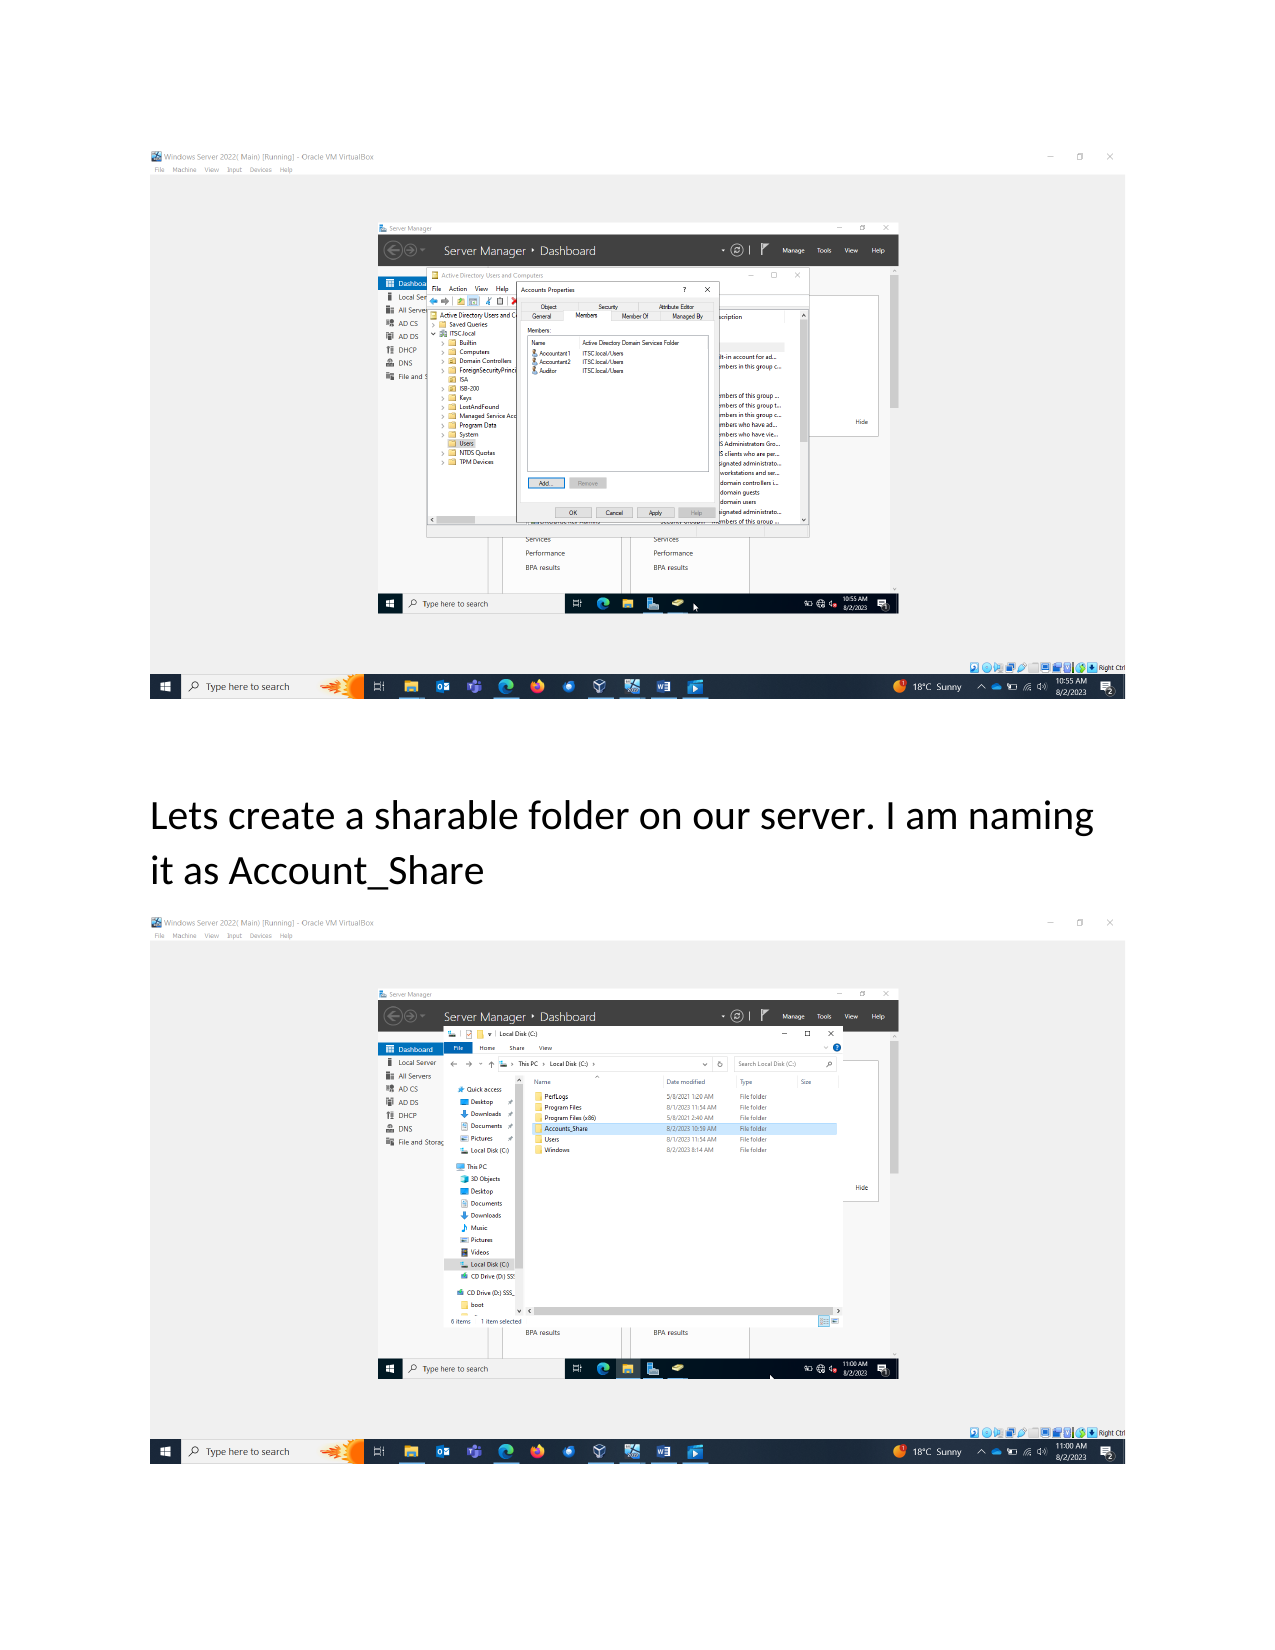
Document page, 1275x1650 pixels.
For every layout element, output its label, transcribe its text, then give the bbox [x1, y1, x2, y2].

picture [150, 915, 1125, 1464]
picture [150, 150, 1125, 699]
text Lets create a sharable folder on our server. I am naming it as Account_Share [150, 789, 1125, 894]
